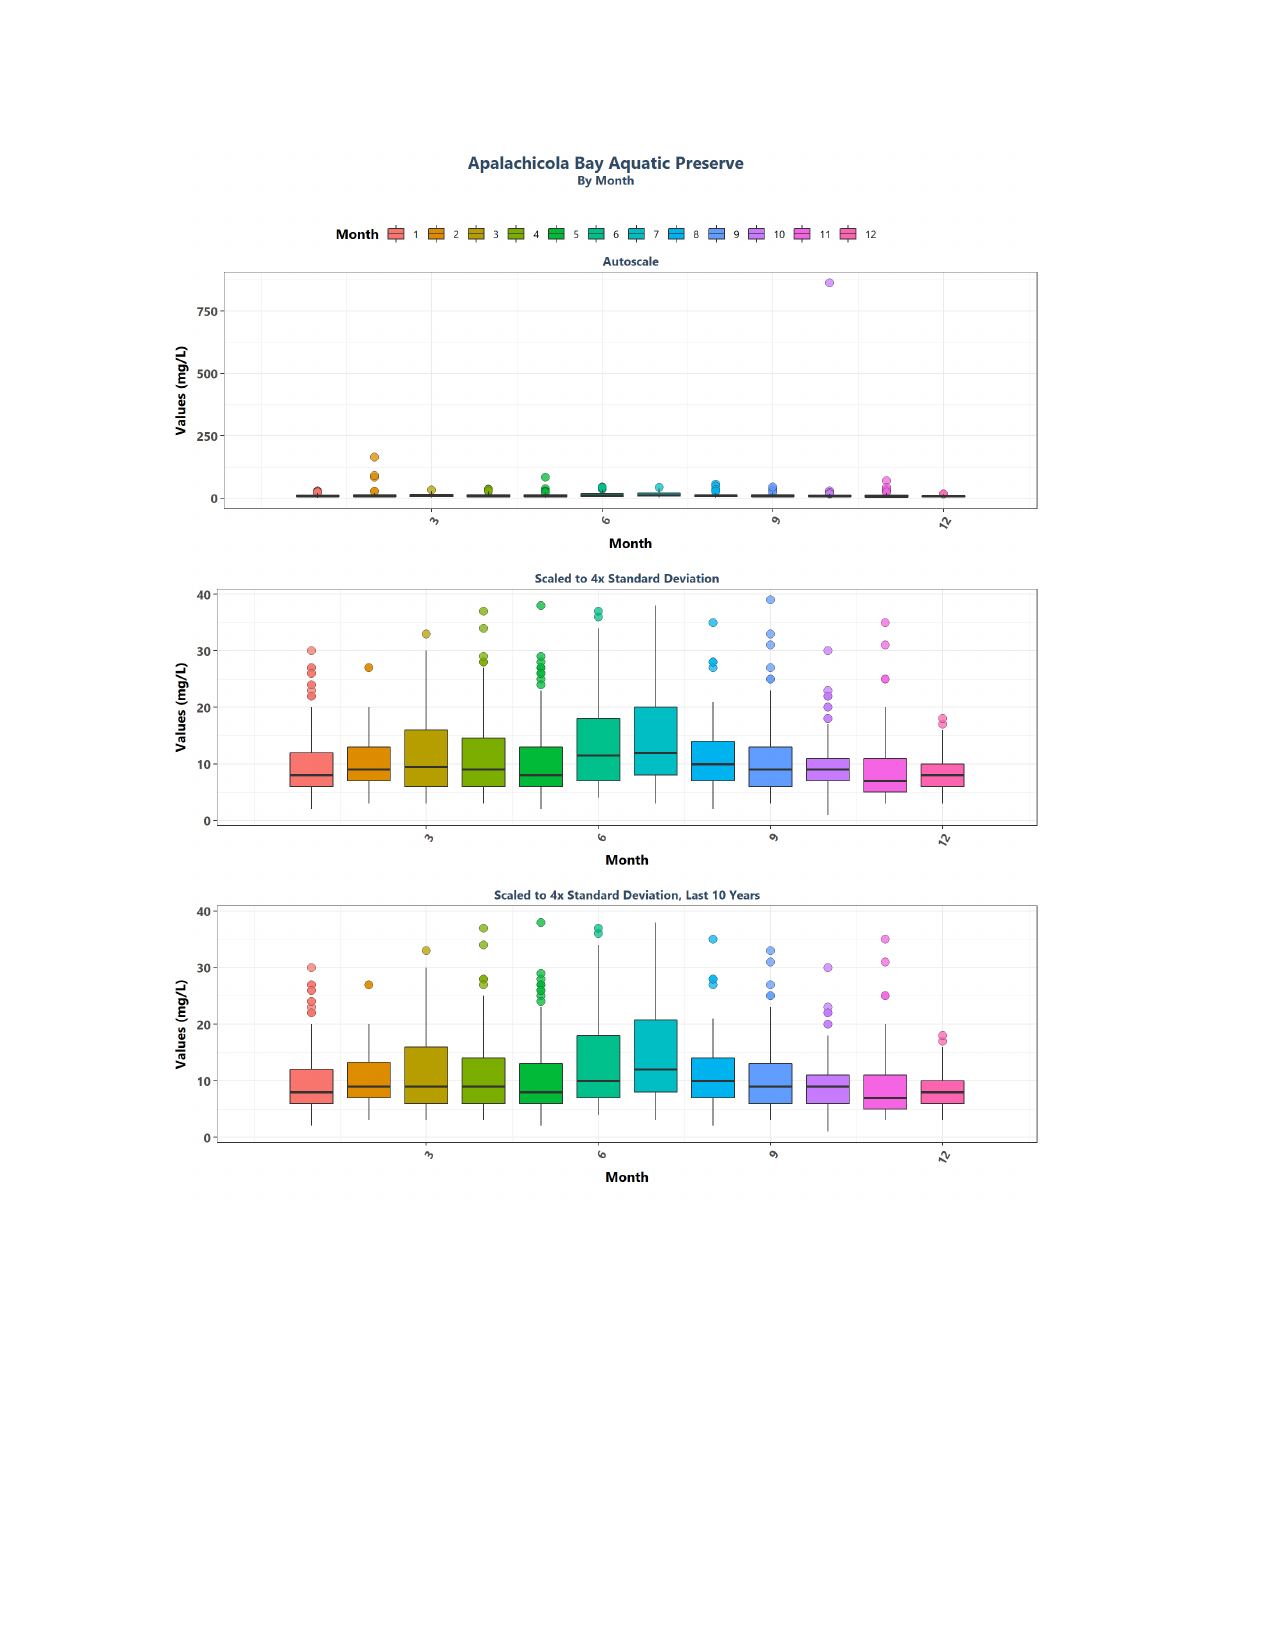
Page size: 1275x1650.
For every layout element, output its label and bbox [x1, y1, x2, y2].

picture [168, 150, 1044, 1200]
